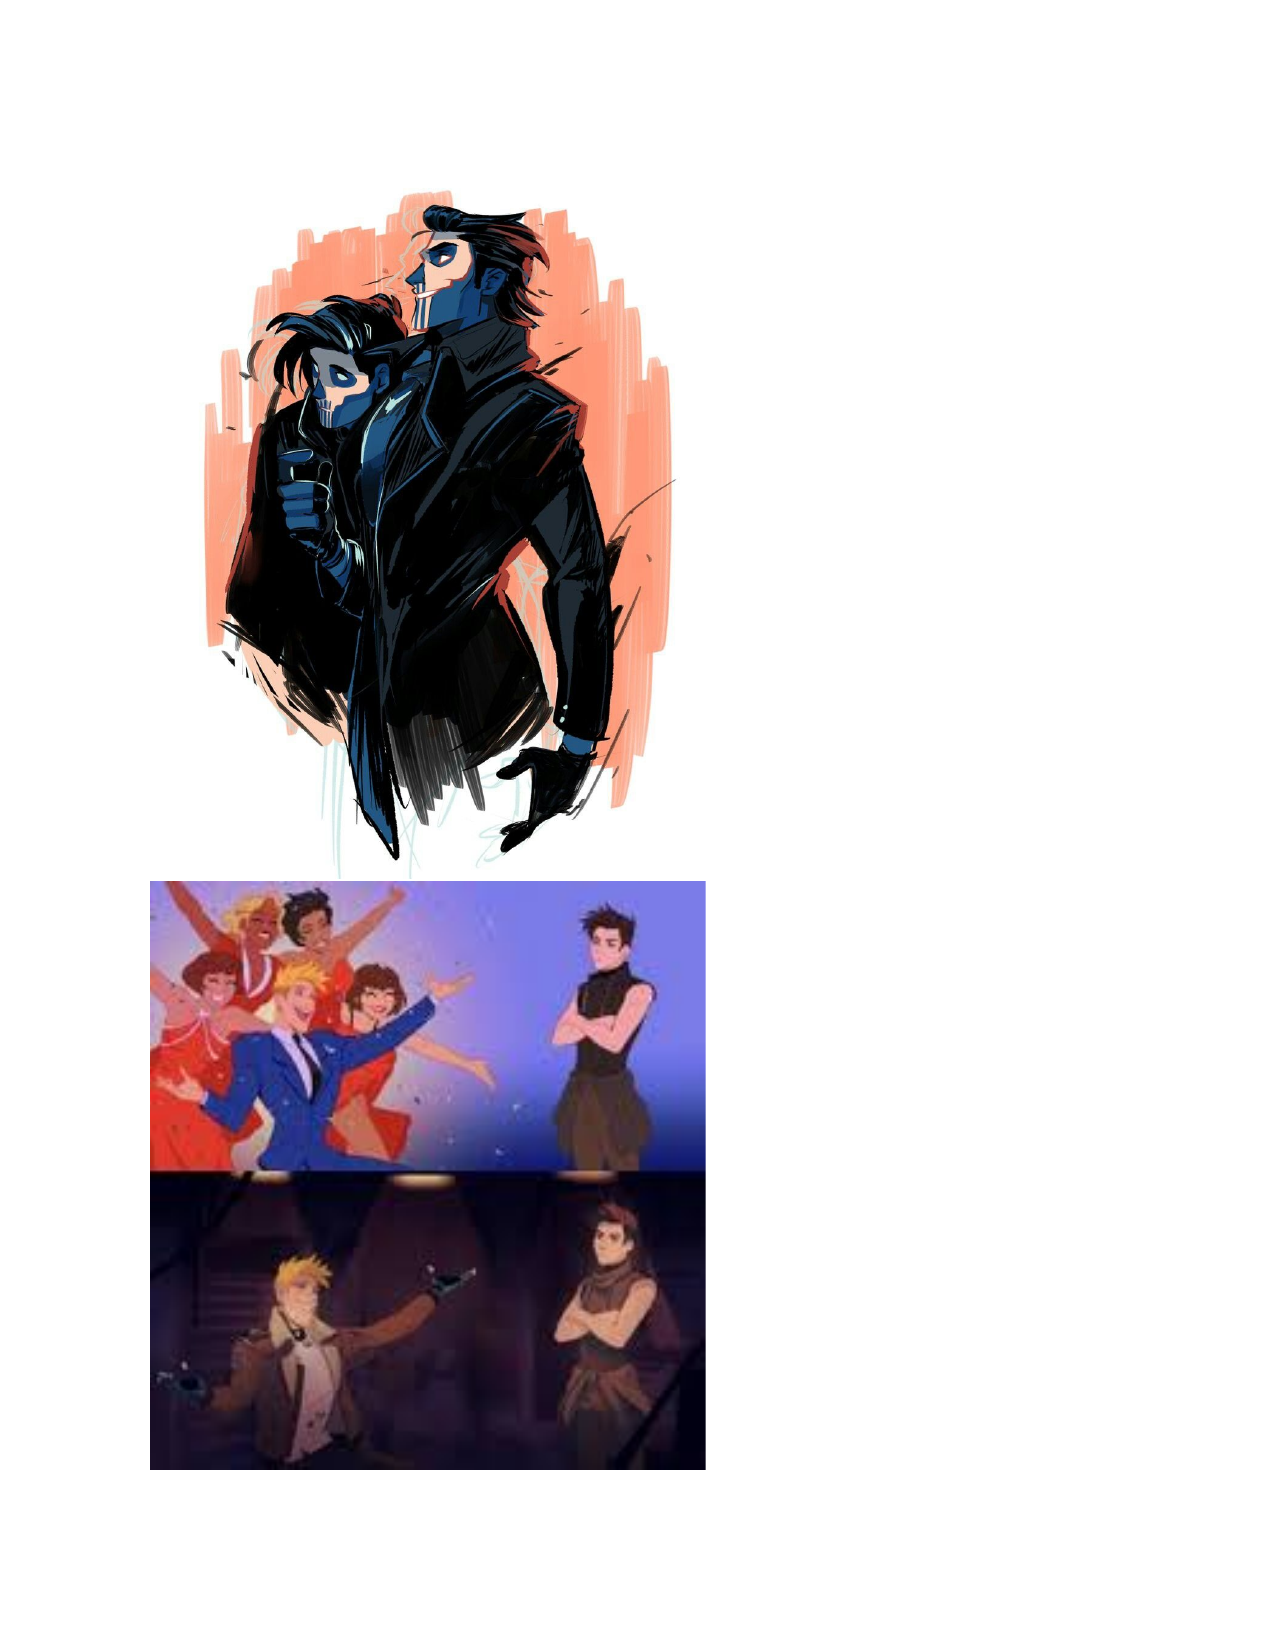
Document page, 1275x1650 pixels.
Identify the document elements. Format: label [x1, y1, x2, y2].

picture [150, 881, 706, 1470]
picture [150, 150, 713, 879]
